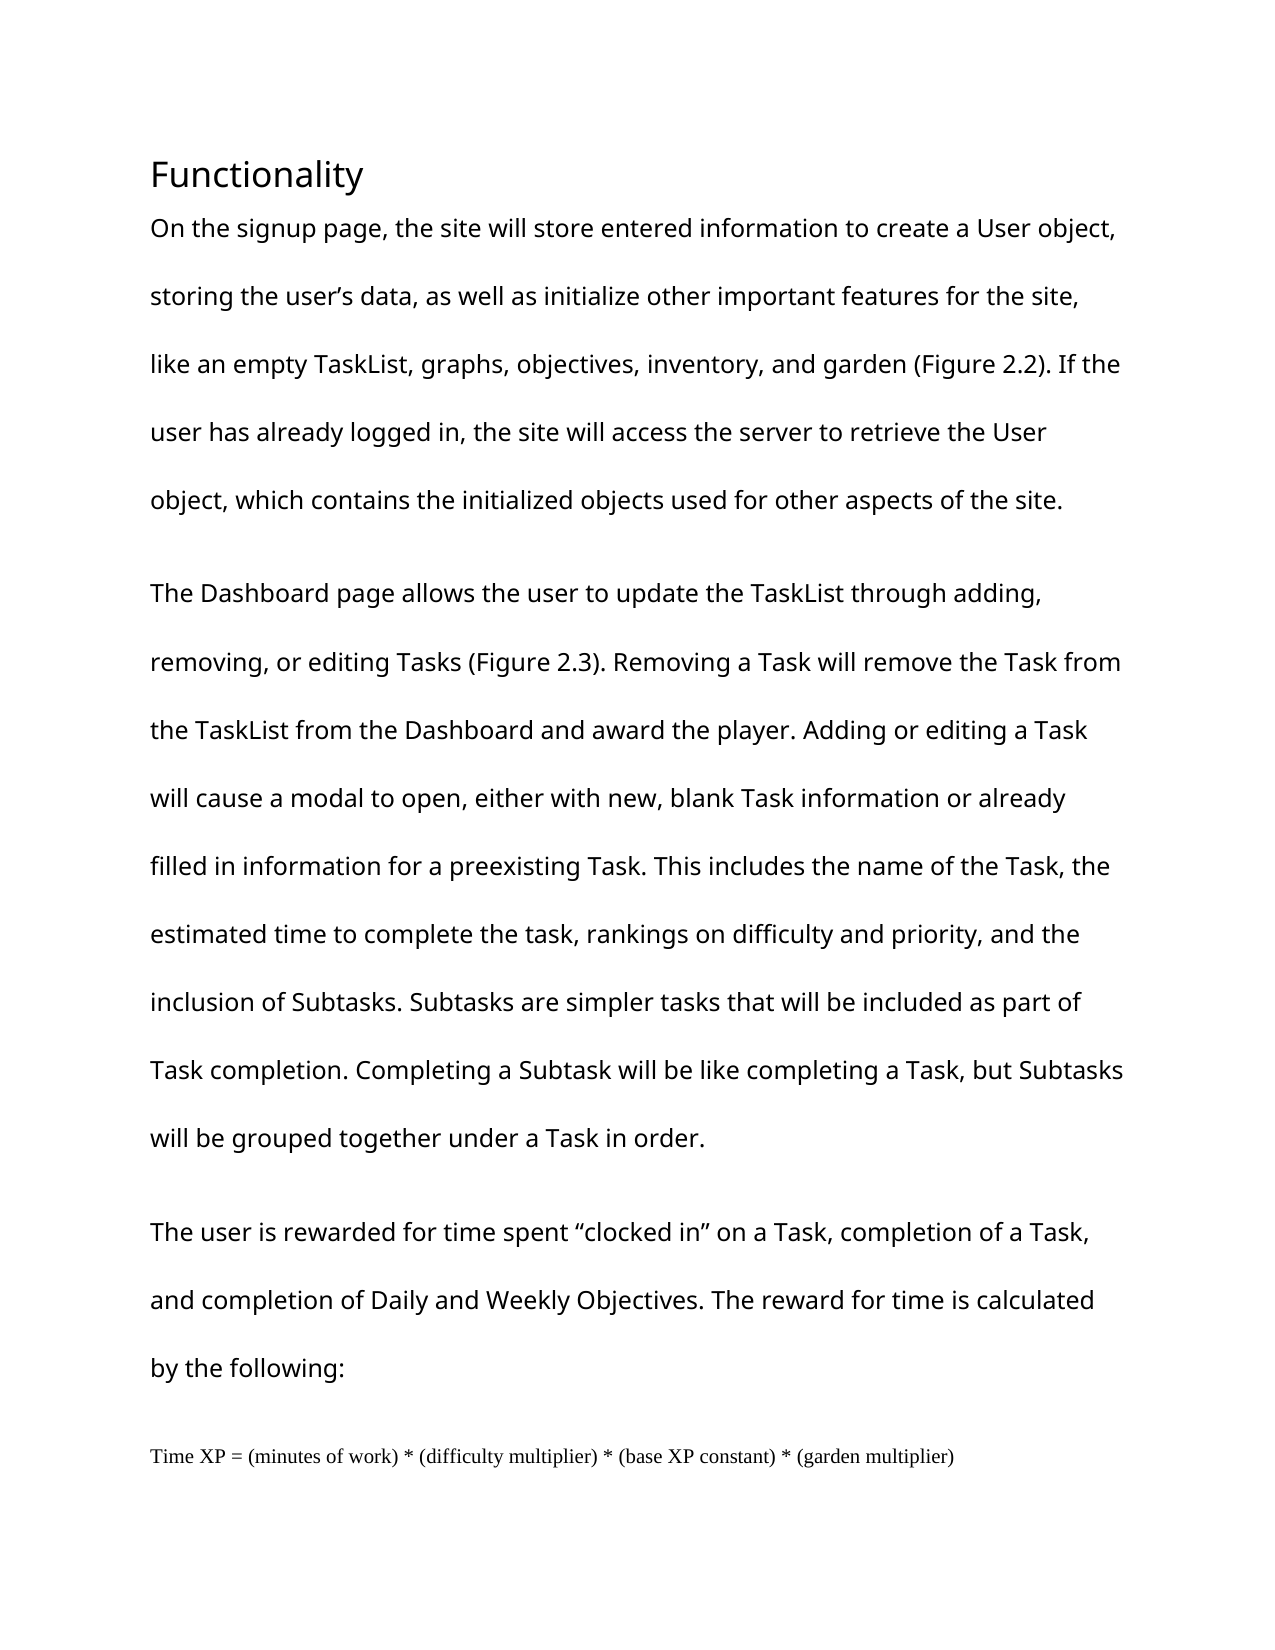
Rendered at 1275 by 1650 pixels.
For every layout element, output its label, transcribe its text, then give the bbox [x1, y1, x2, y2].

subtitle Functionality [150, 150, 1125, 198]
text On the signup page, the site will store entered information to create a User object, storing the user’s data, as well as initialize other important features for the site, like an empty TaskList, graphs, objectives, inventory, and garden (Figure 2.2). If the user has already logged in, the site will access the server to retrieve the User object, which contains the initialized objects used for other aspects of the site. [150, 210, 1125, 517]
text Time XP = (minutes of work) * (difficulty multiplier) * (base XP constant) * (garden multiplier) [150, 1443, 1125, 1468]
text The Dashboard page allows the user to update the TaskList through adding, removing, or editing Tasks (Figure 2.3). Removing a Task will remove the Task from the TaskList from the Dashboard and award the player. Adding or editing a Task will cause a modal to open, either with new, blank Task information or already filled in information for a preexisting Task. This includes the name of the Task, the estimated time to complete the task, rankings on difficulty and priority, and the inclusion of Subtasks. Subtasks are simpler tasks that will be included as part of Task completion. Completing a Subtask will be like completing a Task, but Subtasks will be grouped together under a Task in order. [150, 576, 1125, 1155]
text The user is rewarded for time spent “clocked in” on a Task, completion of a Task, and completion of Daily and Weekly Objectives. The reward for time is calculated by the following: [150, 1214, 1125, 1384]
